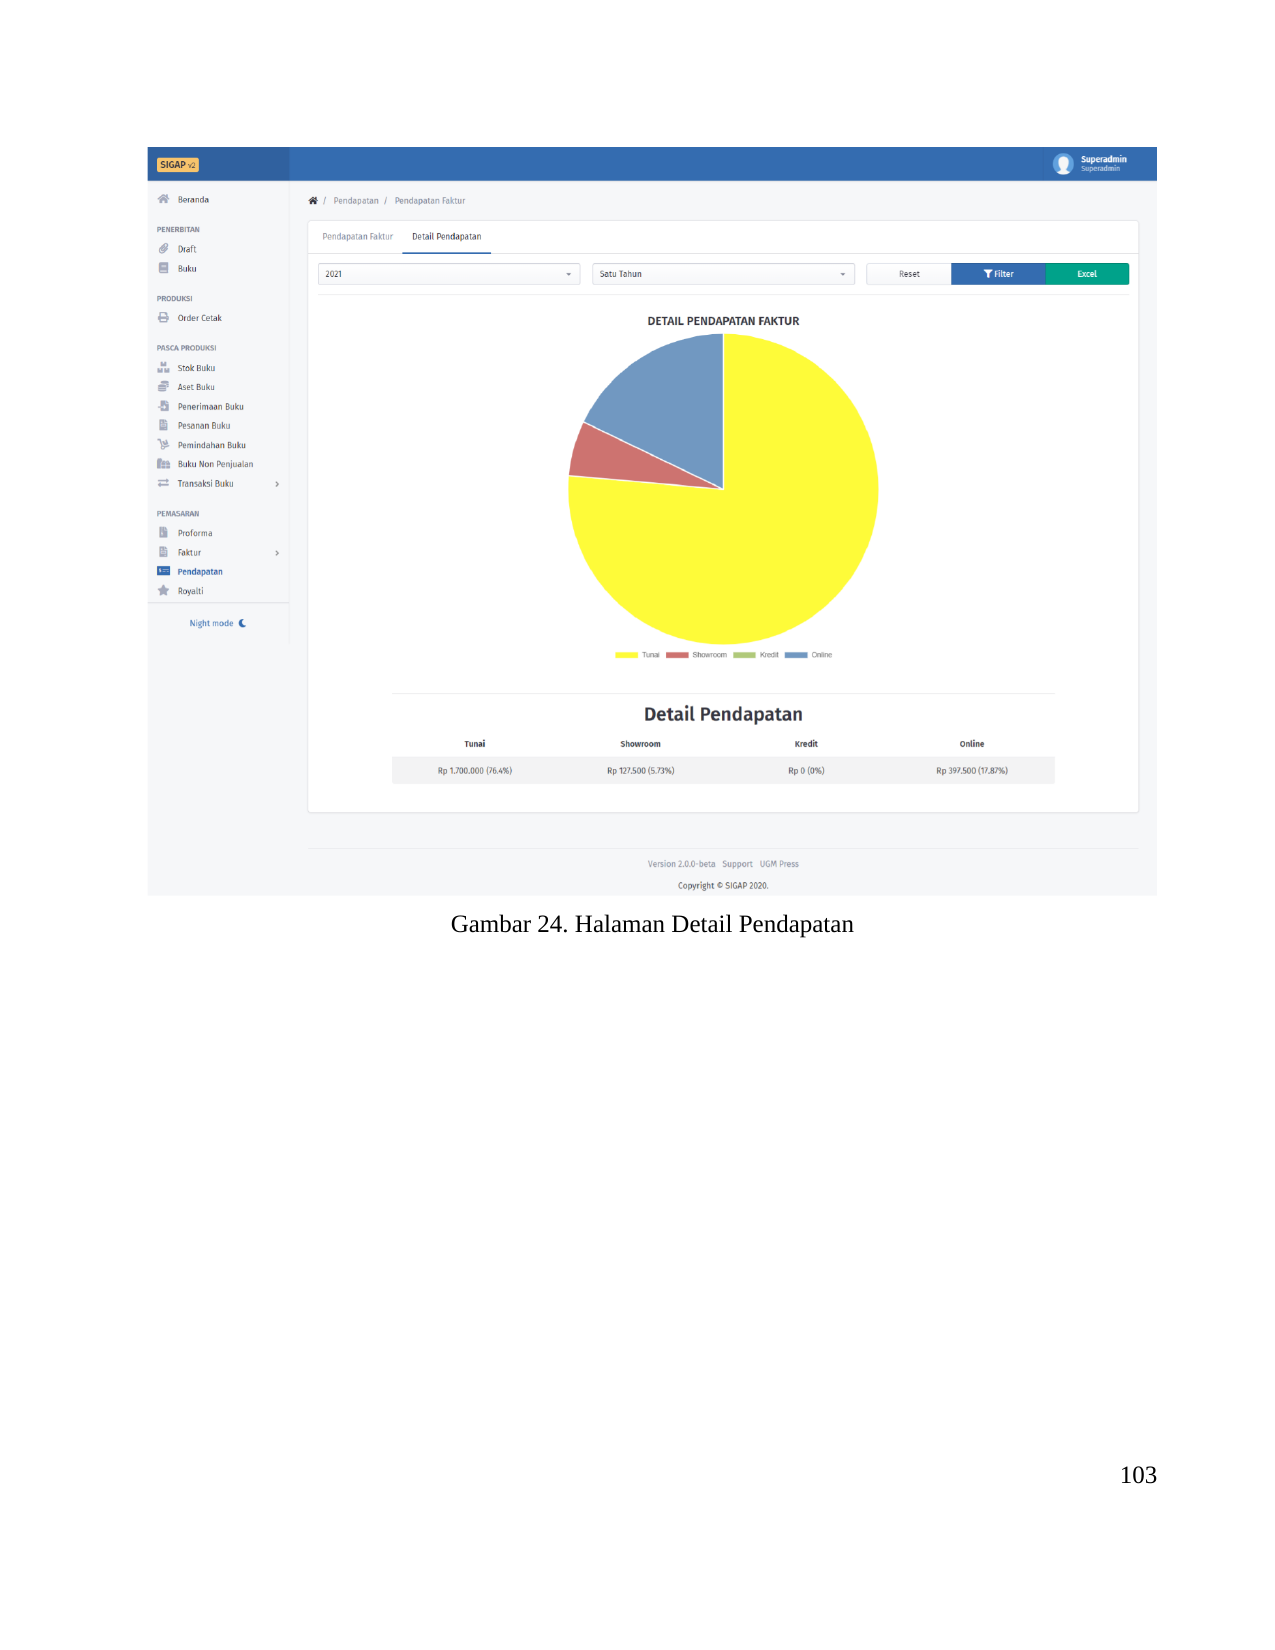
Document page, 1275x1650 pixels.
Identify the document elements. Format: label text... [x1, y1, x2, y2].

text Gambar 24. Halaman Detail Pendapatan [148, 909, 1157, 938]
picture [147, 147, 1157, 896]
